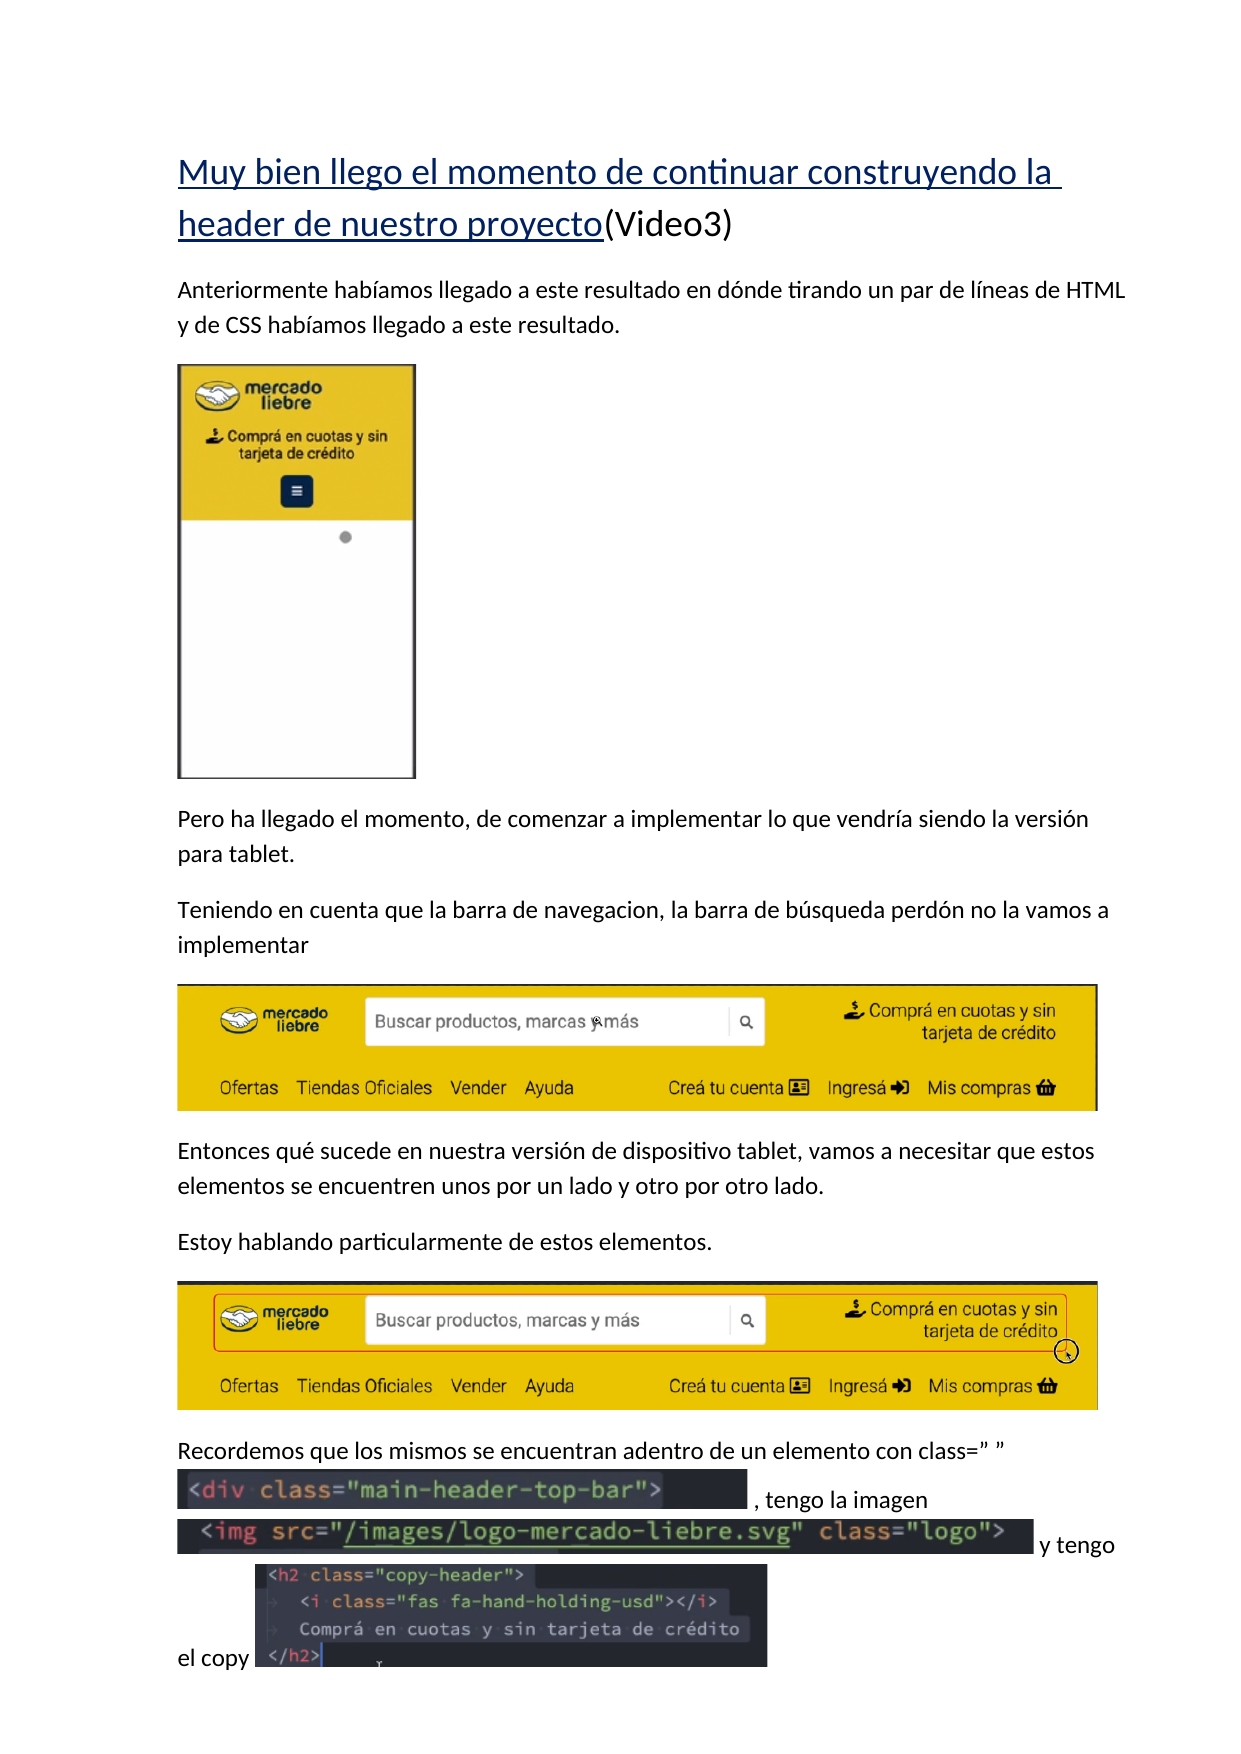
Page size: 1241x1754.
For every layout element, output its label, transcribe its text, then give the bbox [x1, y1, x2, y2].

text Anteriormente habíamos llegado a este resultado en dónde tirando un par de líneas de HTML y de CSS habíamos llegado a este resultado. [177, 274, 1137, 339]
picture [255, 1564, 768, 1667]
picture [177, 984, 1098, 1111]
text Entonces qué sucede en nuestra versión de dispositivo tablet, vamos a necesitar que estos elementos se encuentren unos por un lado y otro por otro lado. [177, 1135, 1137, 1201]
text Estoy hablando particularmente de estos elementos. [177, 1226, 1137, 1257]
picture [177, 1469, 748, 1509]
picture [177, 1281, 1098, 1410]
text Pero ha llegado el momento, de comenzar a implementar lo que vendría siendo la versión para tablet. [177, 803, 1137, 869]
text Teniendo en cuenta que la barra de navegacion, la barra de búsqueda perdón no la vamos a implementar [177, 894, 1137, 959]
picture [177, 364, 417, 779]
picture [177, 1519, 1034, 1554]
text Muy bien llego el momento de continuar construyendo la header de nuestro proyecto(Video3) [177, 148, 1137, 246]
